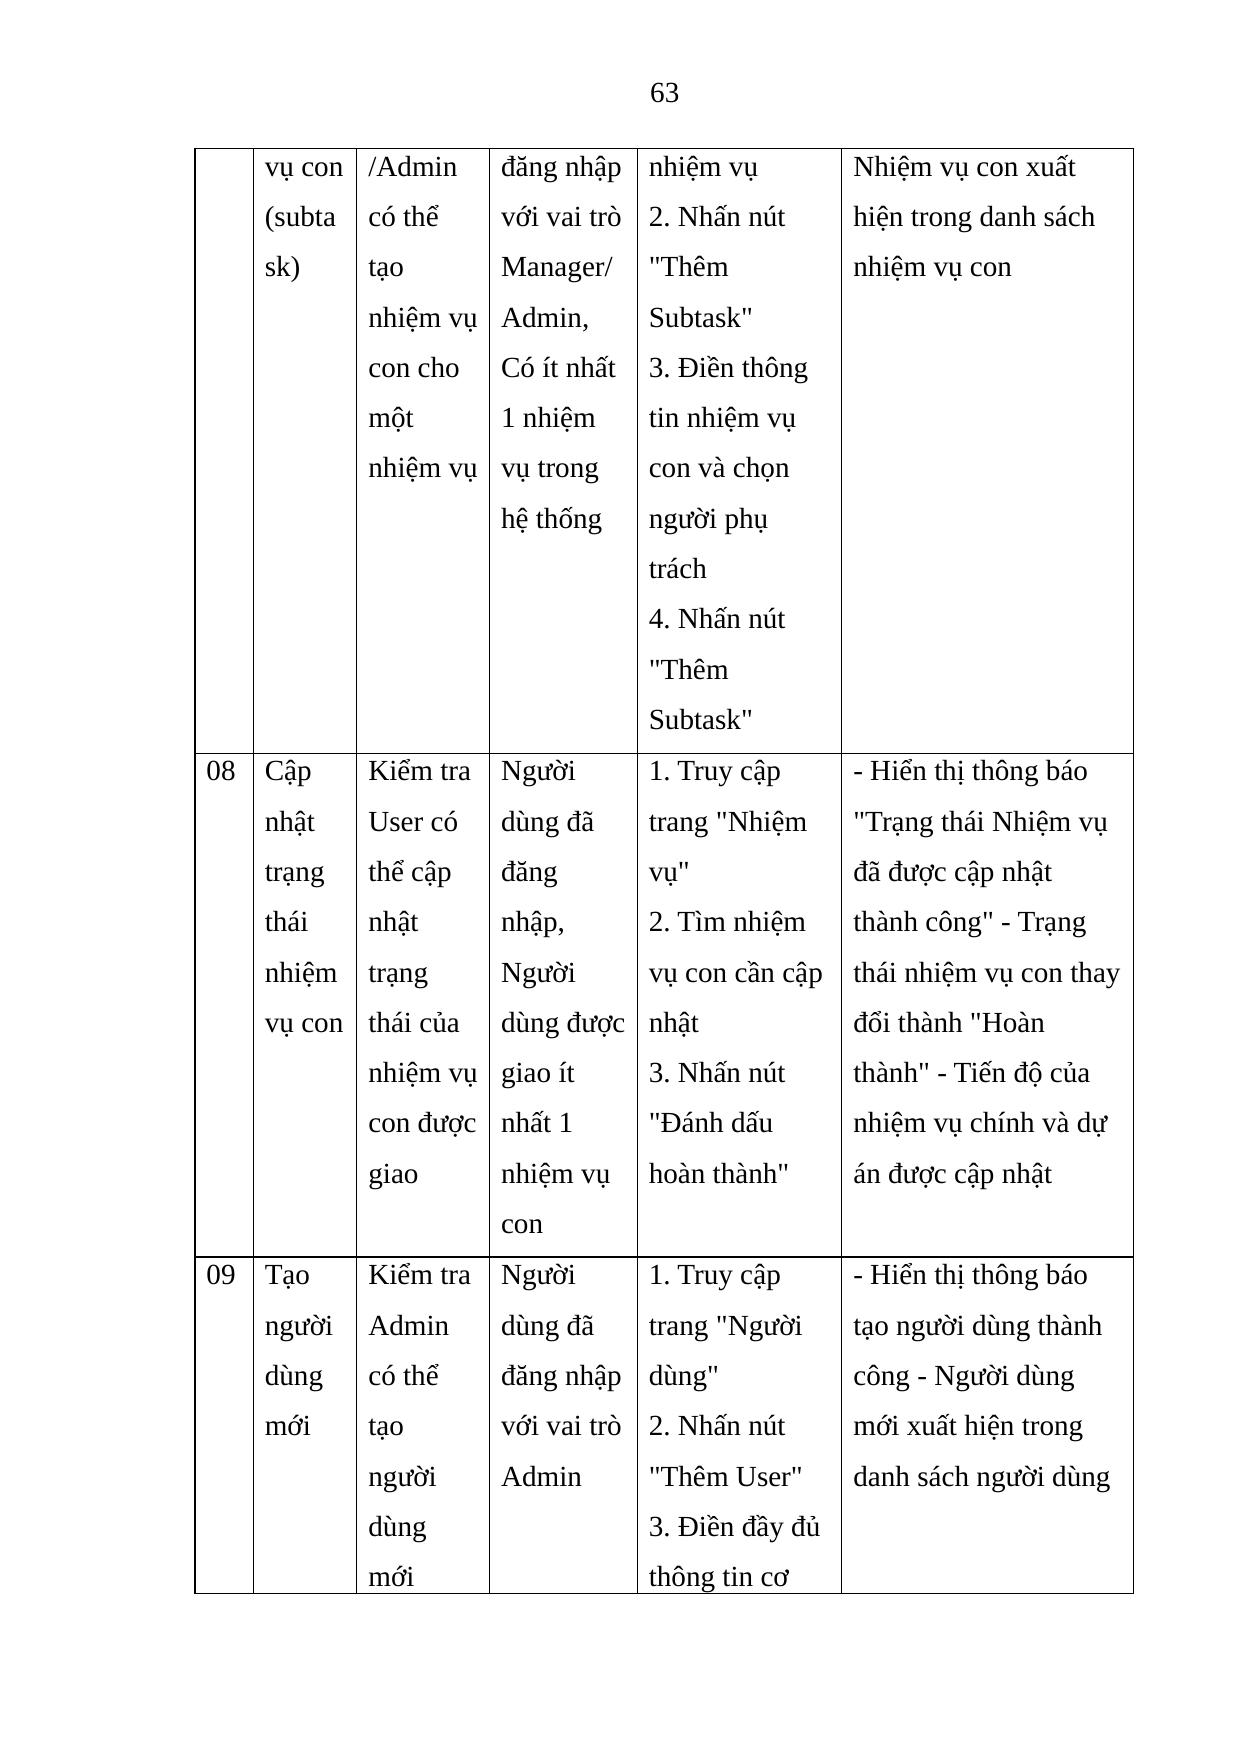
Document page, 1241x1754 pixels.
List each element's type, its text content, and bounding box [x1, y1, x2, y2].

table_cell 07 [196, 149, 253, 752]
table_cell 09 [196, 1258, 253, 1593]
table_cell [357, 149, 489, 752]
table_cell Kiểm tra User có thể cập nhật trạng thái của nhiệm vụ con được giao [357, 754, 489, 1256]
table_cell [357, 1258, 489, 1593]
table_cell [254, 149, 356, 752]
table_cell Cập nhật trạng thái nhiệm vụ con [254, 754, 356, 1256]
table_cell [490, 149, 637, 752]
table_cell Tạo người dùng mới [254, 1258, 356, 1593]
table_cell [638, 1258, 841, 1593]
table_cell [842, 1258, 1133, 1593]
table_cell 08 [196, 754, 253, 1256]
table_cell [490, 1258, 637, 1593]
table_cell - Hiển thị thông báo "Trạng thái Nhiệm vụ đã được cập nhật thành công" - Trạng thái nhiệm vụ con thay đổi thành "Hoàn thành" - Tiến độ của nhiệm vụ chính và dự án được cập nhật [842, 754, 1133, 1256]
table_cell Người dùng đã đăng nhập, Người dùng được giao ít nhất 1 nhiệm vụ con [490, 754, 637, 1256]
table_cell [842, 149, 1133, 752]
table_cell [638, 149, 841, 752]
table_cell 1. Truy cập trang "Nhiệm vụ" 2. Tìm nhiệm vụ con cần cập nhật 3. Nhấn nút "Đánh dấu hoàn thành" [638, 754, 841, 1256]
